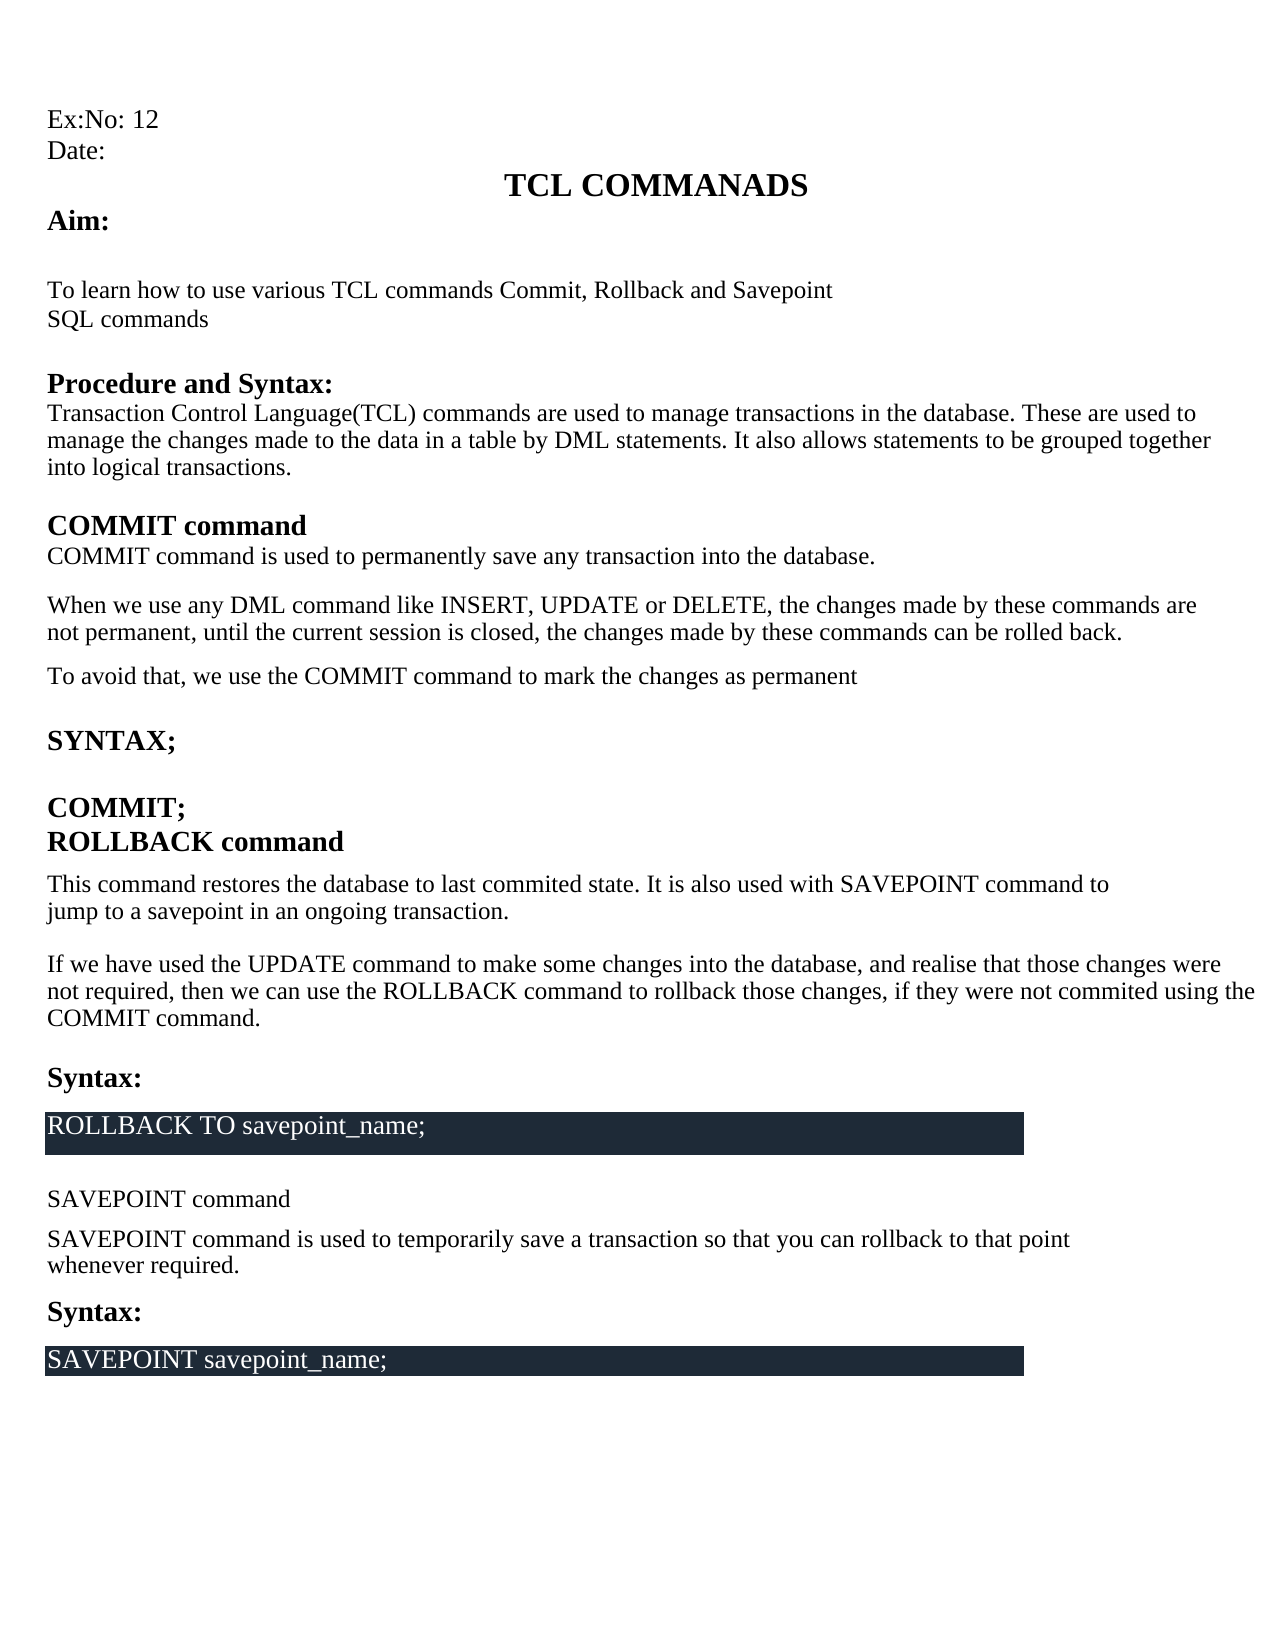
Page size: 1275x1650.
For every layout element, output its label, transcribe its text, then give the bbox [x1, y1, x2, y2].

text When we use any DML command like INSERT, UPDATE or DELETE, the changes made by these commands are not permanent, until the current session is closed, the changes made by these commands can be rolled back. [47, 593, 1211, 645]
text ROLLBACK command [47, 824, 1266, 857]
text This command restores the database to last commited state. It is also used with SAVEPOINT command to jump to a savepoint in an ongoing transaction. [47, 870, 1143, 925]
text Aim: [47, 203, 1266, 237]
text If we have used the UPDATE command to make some changes into the database, and realise that those changes were not required, then we can use the ROLLBACK command to rollback those changes, if they were not commited using the COMMIT command. [47, 951, 1257, 1031]
text Procedure and Syntax: [47, 366, 1266, 400]
text COMMIT; [47, 790, 1266, 824]
text SAVEPOINT command [47, 1184, 1266, 1213]
text SAVEPOINT command is used to temporarily save a transaction so that you can rollback to that point whenever required. [47, 1226, 1166, 1279]
text SQL commands [47, 304, 1266, 333]
text Ex:No: 12 [47, 103, 1266, 134]
text COMMIT command is used to permanently save any transaction into the database. [47, 541, 1266, 570]
text TCL COMMANADS [47, 165, 1266, 203]
text COMMIT command [47, 508, 1266, 541]
text ROLLBACK TO savepoint_name; [47, 1109, 1266, 1141]
text Date: [47, 134, 1266, 165]
text Transaction Control Language(TCL) commands are used to manage transactions in the database. These are used to manage the changes made to the data in a table by DML statements. It also allows statements to be grouped together into logical transactions. [47, 400, 1228, 481]
text SYNTAX; [47, 723, 1266, 757]
text Syntax: [47, 1294, 1266, 1328]
text Syntax: [47, 1060, 1266, 1094]
text To avoid that, we use the COMMIT command to mark the changes as permanent [47, 661, 1266, 690]
text SAVEPOINT savepoint_name; [47, 1343, 1266, 1375]
text To learn how to use various TCL commands Commit, Rollback and Savepoint [47, 275, 1266, 304]
